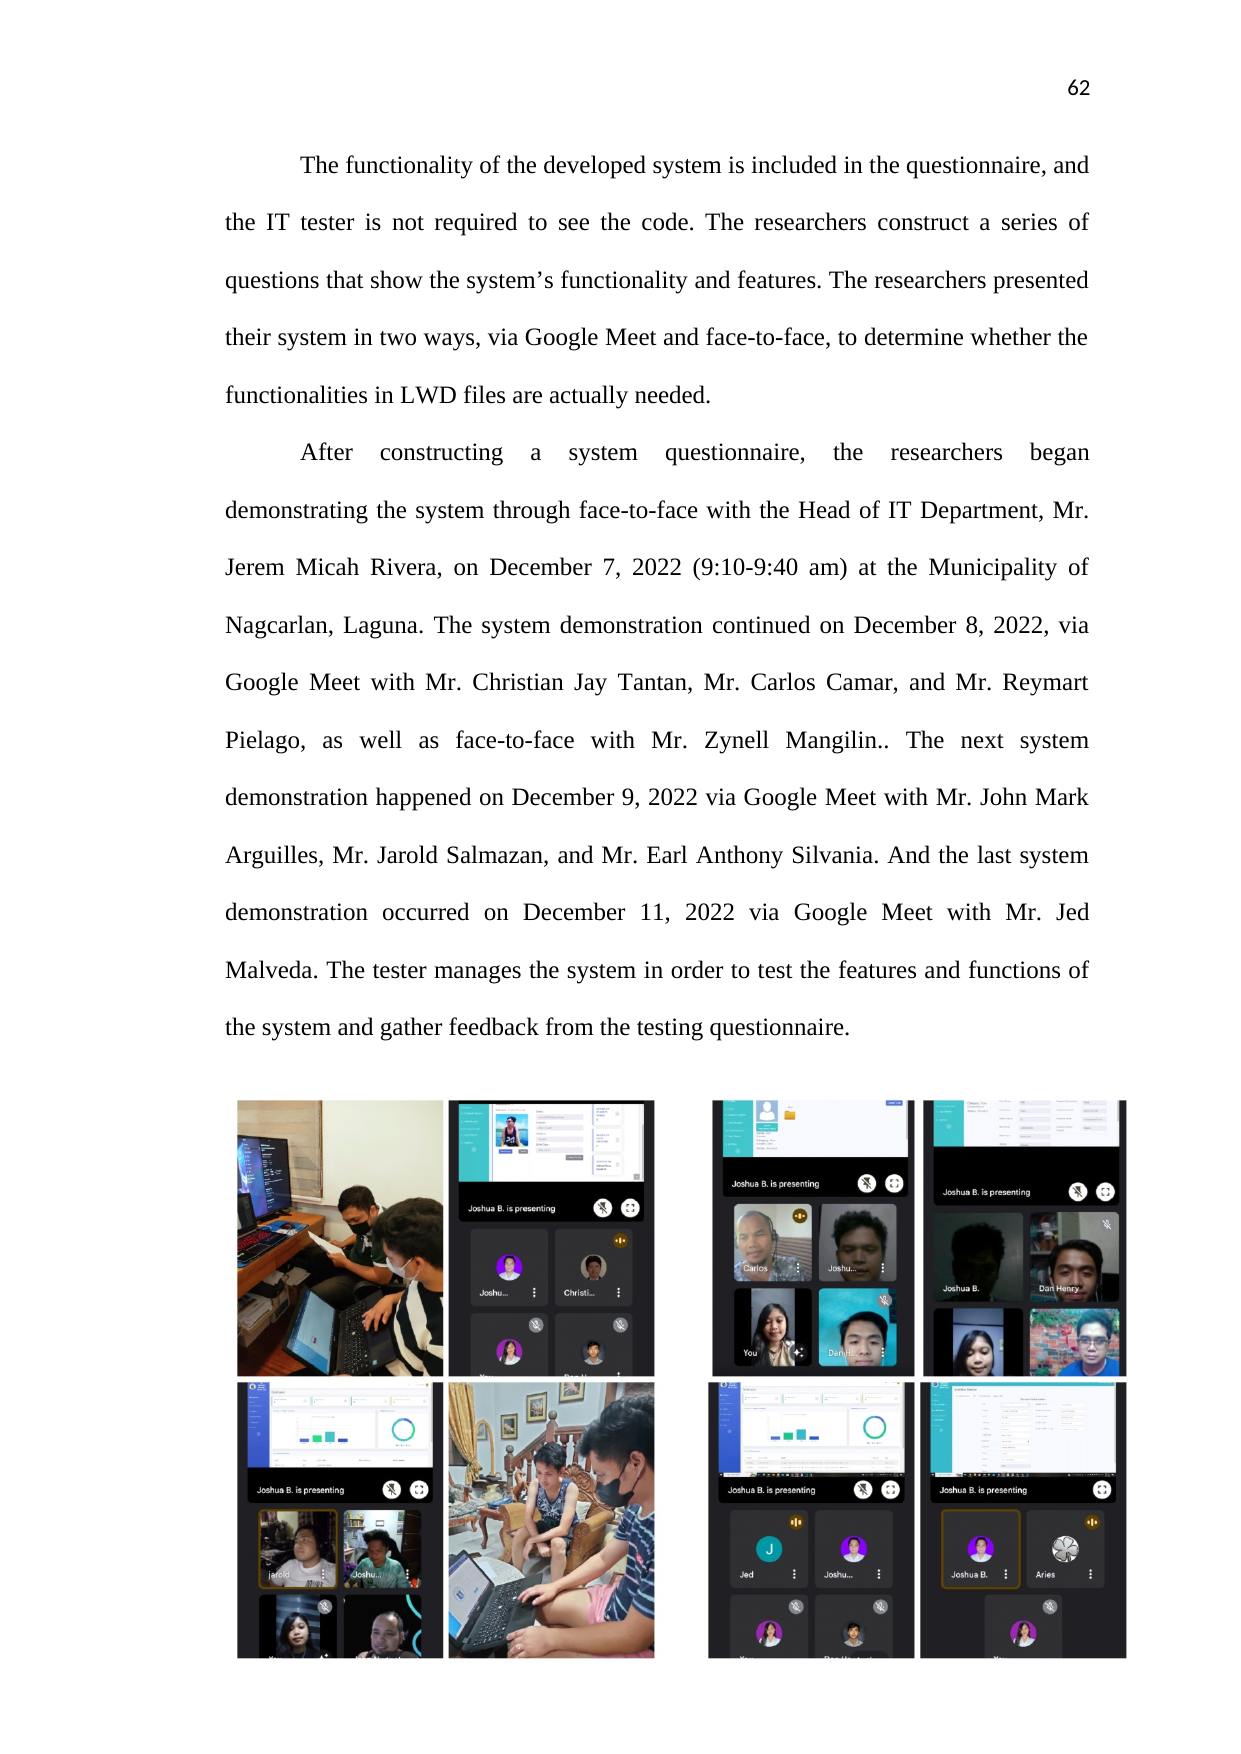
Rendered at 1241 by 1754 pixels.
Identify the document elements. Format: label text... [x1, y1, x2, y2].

text After constructing a system questionnaire, the researchers began demonstrating the system through face-to-face with the Head of IT Department, Mr. Jerem Micah Rivera, on December 7, 2022 (9:10-9:40 am) at the Municipality of Nagcarlan, Laguna. The system demonstration continued on December 8, 2022, via Google Meet with Mr. Christian Jay Tantan, Mr. Carlos Camar, and Mr. Reymart Pielago, as well as face-to-face with Mr. Zynell Mangilin.. The next system demonstration happened on December 9, 2022 via Google Meet with Mr. John Mark Arguilles, Mr. Jarold Salmazan, and Mr. Earl Anthony Silvania. And the last system demonstration occurred on December 11, 2022 via Google Meet with Mr. Jed Malveda. The tester manages the system in order to test the features and functions of the system and gather feedback from the testing questionnaire. [225, 437, 1090, 1041]
picture [226, 1089, 665, 1669]
text The functionality of the developed system is included in the questionnaire, and the IT tester is not required to see the code. The researchers construct a series of questions that show the system’s functionality and features. The researchers presented their system in two ways, via Google Meet and face-to-face, to determine whether the functionalities in LWD files are actually needed. [225, 150, 1090, 409]
picture [697, 1089, 1137, 1669]
